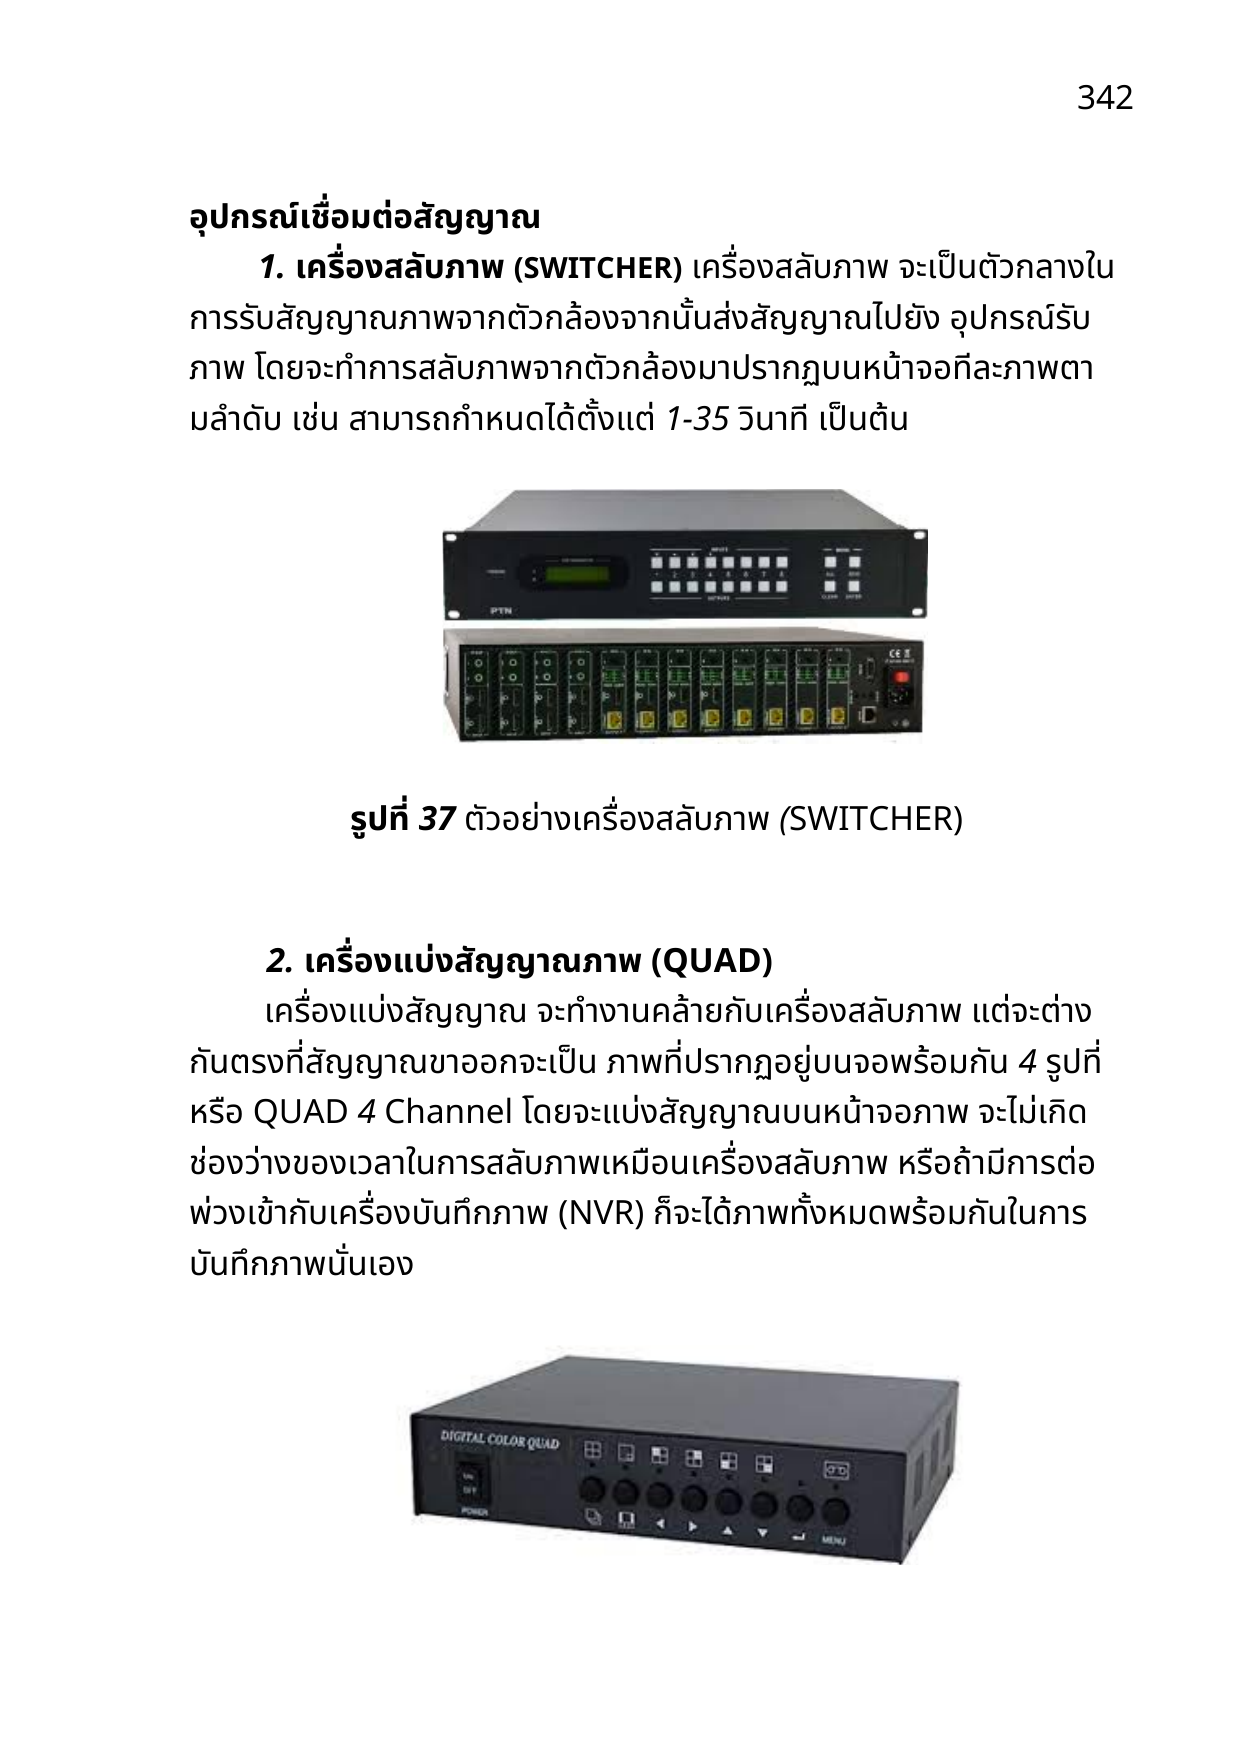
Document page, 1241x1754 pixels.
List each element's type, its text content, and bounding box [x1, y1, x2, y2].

text 1. เครื่องสลับภาพ (SWITCHER) เครื่องสลับภาพ จะเป็นตัวกลางในการรับสัญญาณภาพจากตัวกล้องจากนั้นส่งสัญญาณไปยัง อุปกรณ์รับภาพ โดยจะทําการสลับภาพจากตัวกล้องมาปรากฏบนหน้าจอทีละภาพตามลําดับ เช่น สามารถกําหนดได้ตั้งแต่ 1-35 วินาที เป็นต้น [189, 243, 1124, 445]
text 2. เครื่องแบ่งสัญญาณภาพ (QUAD) [189, 936, 1124, 987]
text เครื่องแบ่งสัญญาณ จะทํางานคล้ายกับเครื่องสลับภาพ แต่จะต่างกันตรงที่สัญญาณขาออกจะเป็น ภาพที่ปรากฏอยู่บนจอพร้อมกัน 4 รูปที่ หรือ QUAD 4 Channel โดยจะแบ่งสัญญาณบนหน้าจอภาพ จะไม่เกิดช่องว่างของเวลาในการสลับภาพเหมือนเครื่องสลับภาพ หรือถ้ามีการต่อพ่วงเข้ากับเครื่องบันทึกภาพ (NVR) ก็จะได้ภาพทั้งหมดพร้อมกันในการบันทึกภาพนั่นเอง [189, 987, 1124, 1290]
picture [367, 1316, 1004, 1565]
picture [442, 489, 928, 744]
text รูปที่ 37 ตัวอย่างเครื่องสลับภาพ (SWITCHER) [189, 795, 1124, 846]
text อุปกรณ์เชื่อมต่อสัญญาณ [189, 193, 1124, 243]
